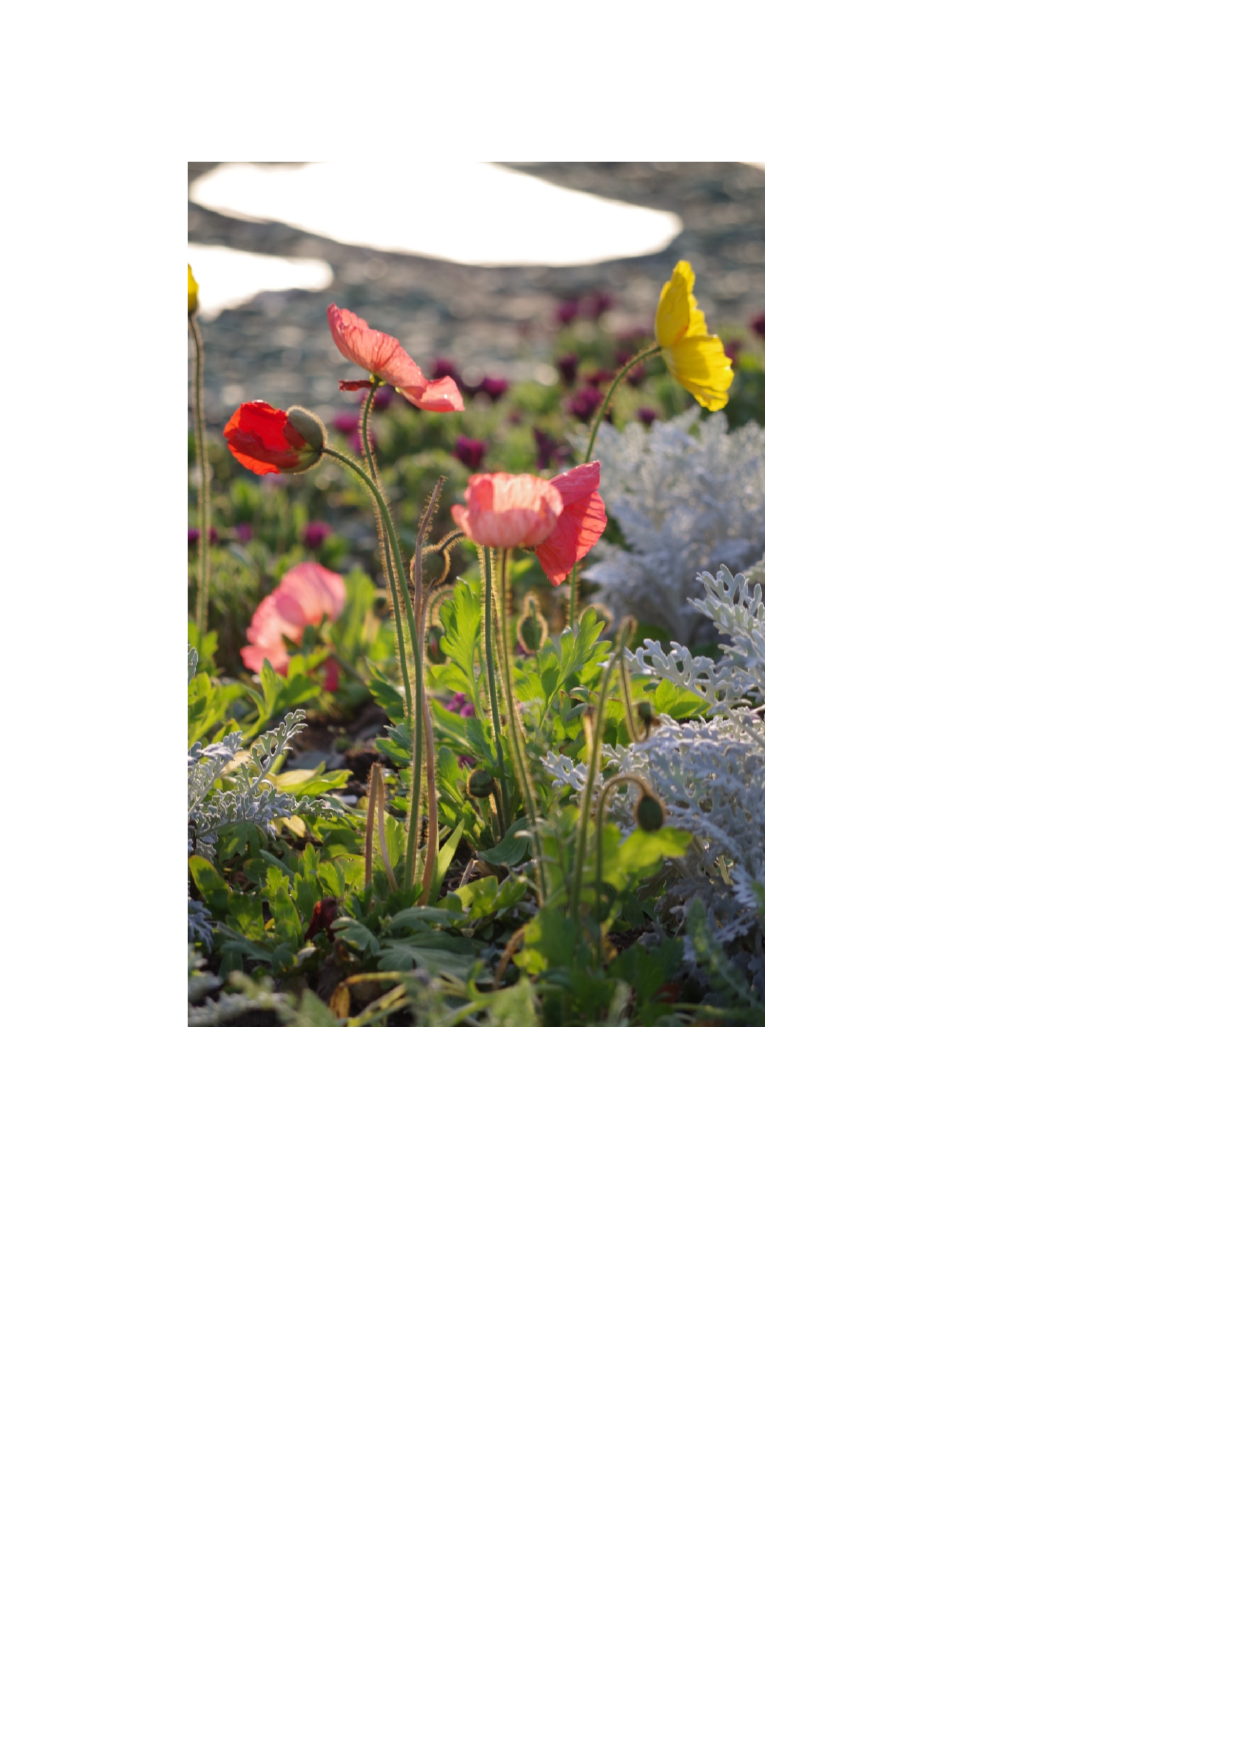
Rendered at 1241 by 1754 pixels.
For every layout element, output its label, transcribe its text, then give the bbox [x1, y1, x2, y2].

picture [188, 163, 765, 1026]
